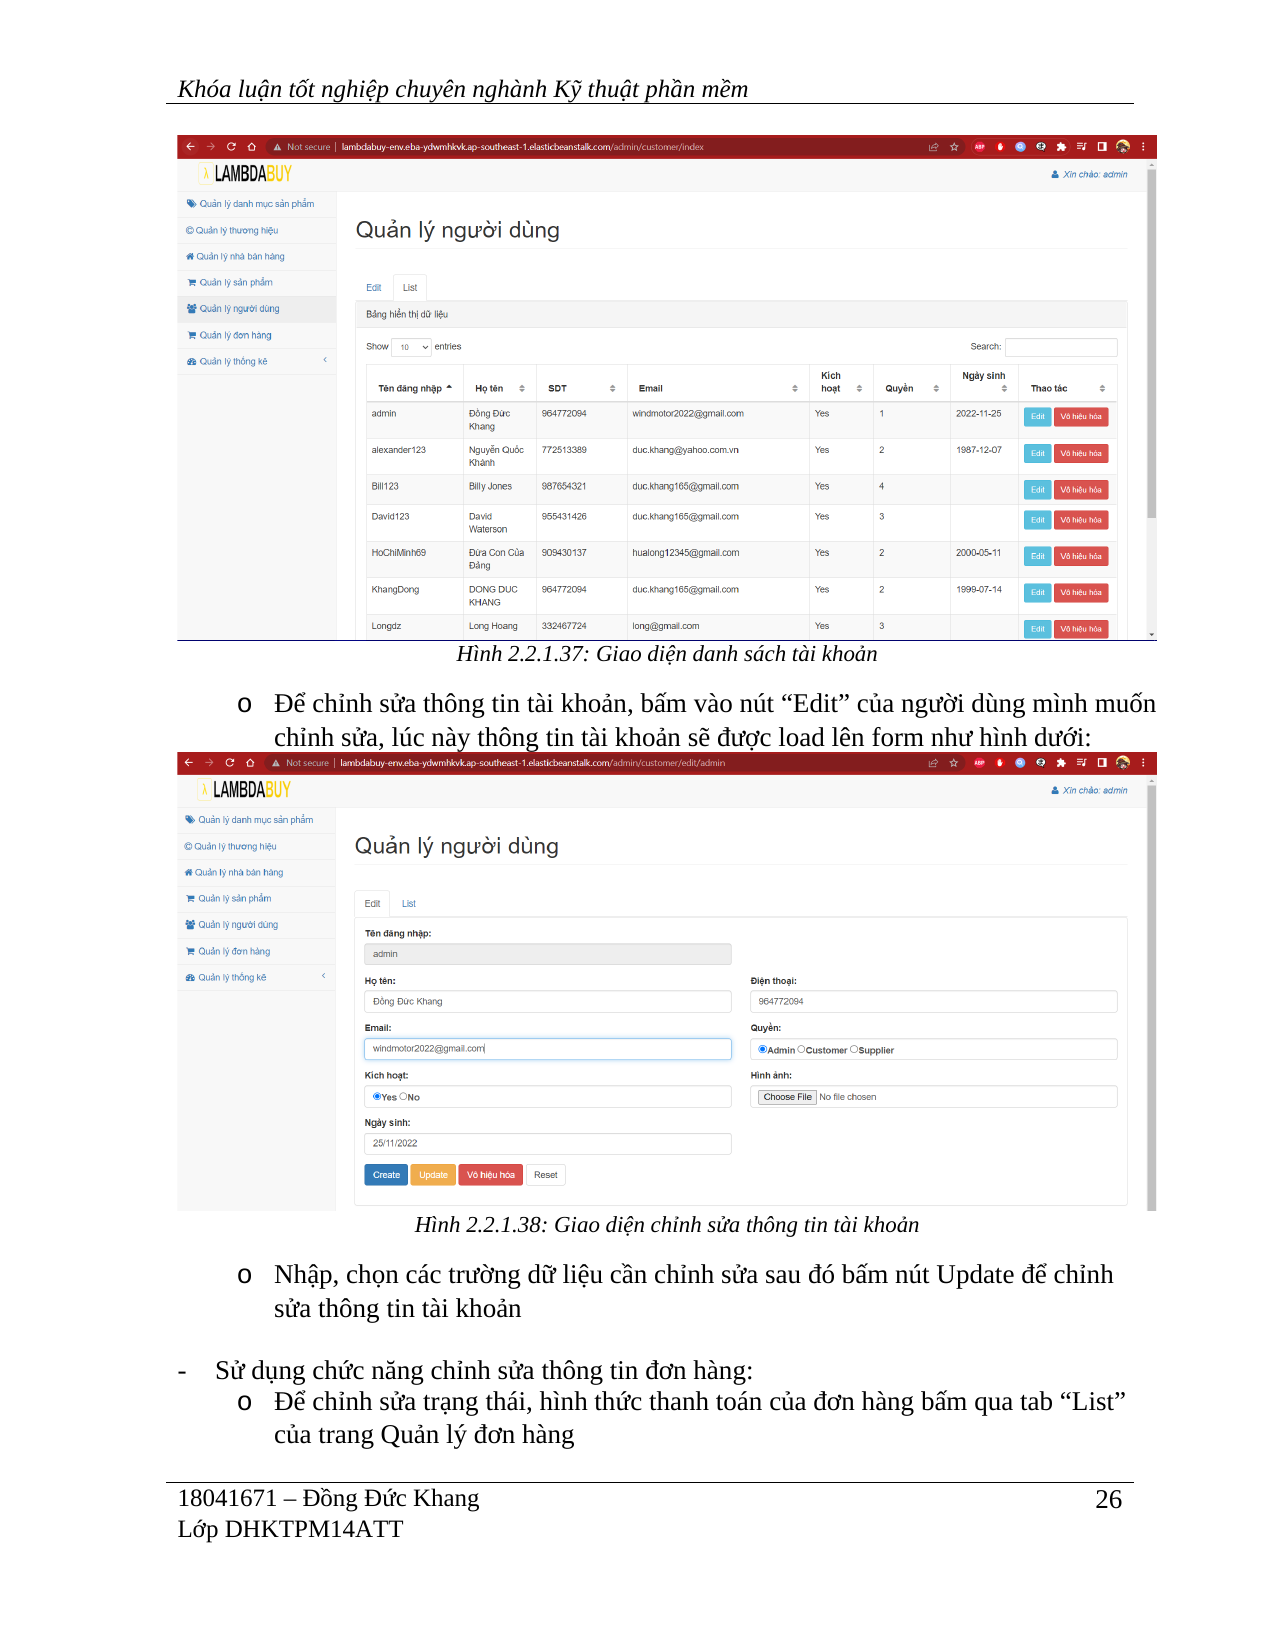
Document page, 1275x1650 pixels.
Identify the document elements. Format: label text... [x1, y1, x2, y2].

text Hình 2.2.1.37: Giao diện danh sách tài khoản [177, 641, 1157, 667]
text Hình 2.2.1.38: Giao diện chỉnh sửa thông tin tài khoản [177, 1211, 1157, 1237]
list Nhập, chọn các trường dữ liệu cần chỉnh sửa sau đó bấm nút Update để chỉnh sửa thông tin tài khoản [236, 1258, 1157, 1323]
list Để chỉnh sửa trạng thái, hình thức thanh toán của đơn hàng bấm qua tab “List” của trang Quản lý đơn hàng [236, 1385, 1157, 1450]
list Để chỉnh sửa thông tin tài khoản, bấm vào nút “Edit” của người dùng mình muốn chỉnh sửa, lúc này thông tin tài khoản sẽ được load lên form như hình dưới: [236, 688, 1157, 752]
list Sử dụng chức năng chỉnh sửa thông tin đơn hàng: [177, 1354, 1157, 1385]
picture [177, 752, 1157, 1211]
picture [177, 135, 1157, 641]
